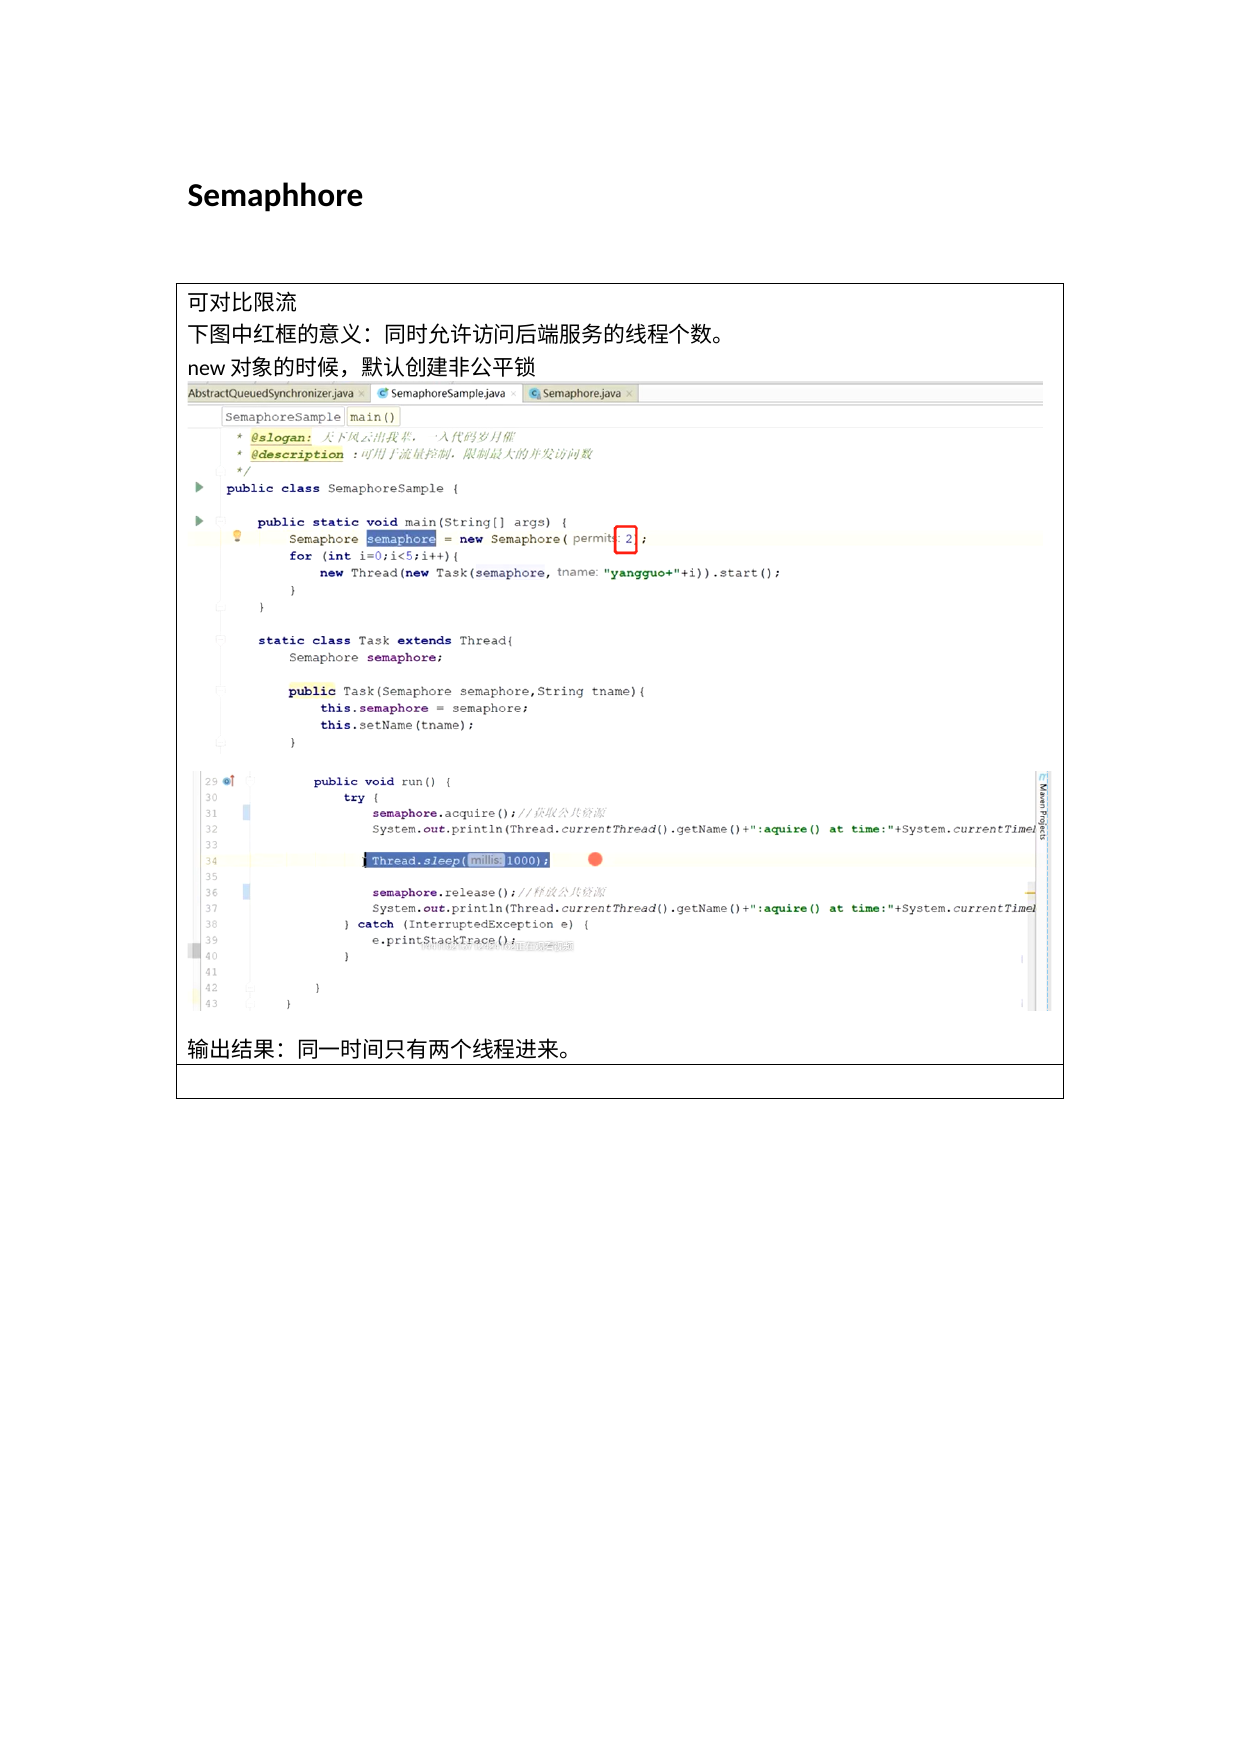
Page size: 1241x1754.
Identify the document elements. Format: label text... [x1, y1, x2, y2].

table_header 可对比限流 下图中红框的意义：同时允许访问后端服务的线程个数。 new对象的时候，默认创建非公平锁 输出结果：同一时间只有两个线程进来。 [177, 284, 1063, 1064]
picture [187, 771, 1052, 1011]
table_cell [177, 1065, 1063, 1098]
subtitle Semaphhore [187, 162, 1053, 227]
picture [187, 381, 1043, 754]
